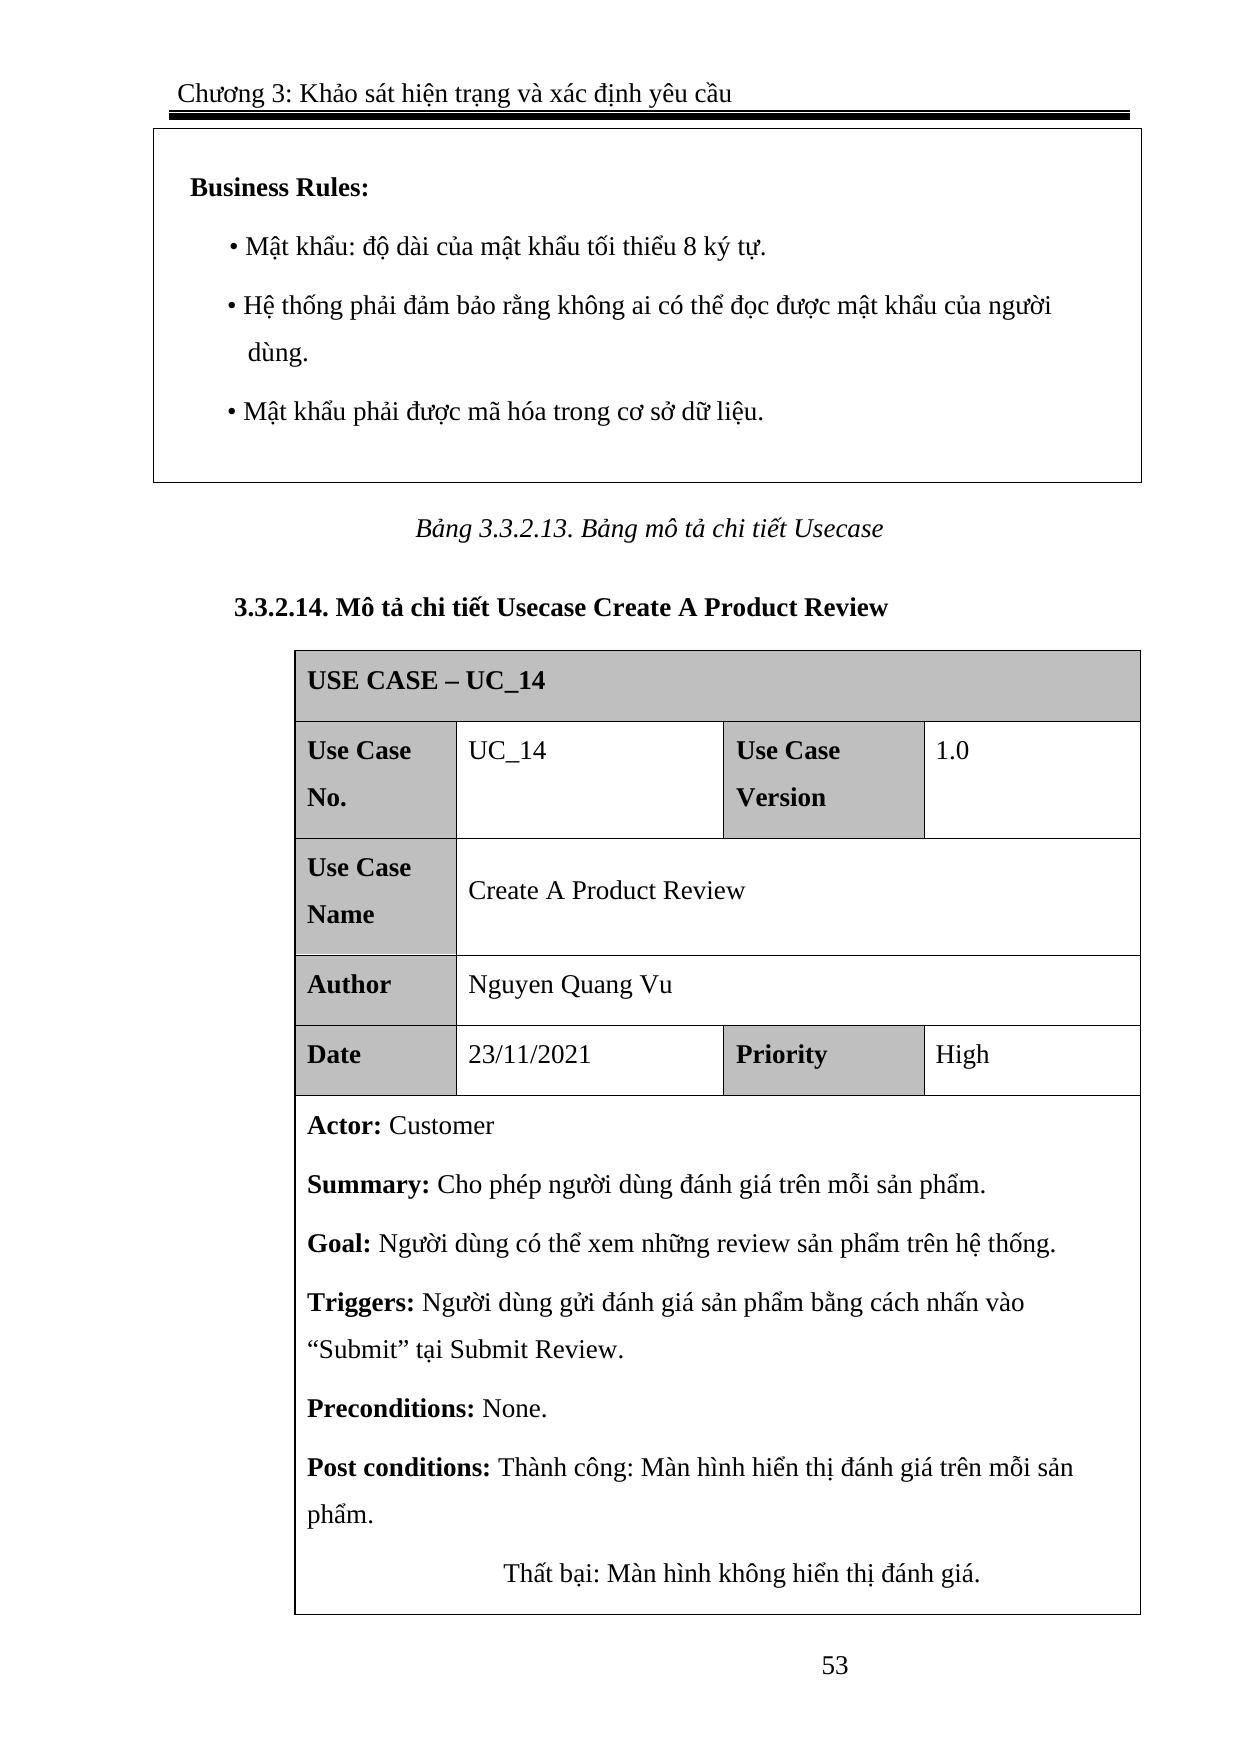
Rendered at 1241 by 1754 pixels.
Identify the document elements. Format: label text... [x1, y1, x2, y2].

table_cell Use Case Name [296, 839, 456, 954]
table_cell UC_14 [457, 722, 723, 838]
table_cell Business Rules: • Mật khẩu: độ dài của mật khẩu tối thiểu 8 ký tự. • Hệ thống phải đảm bảo rằng không ai có thể đọc được mật khẩu của người dùng. • Mật khẩu phải được mã hóa trong cơ sở dữ liệu. [179, 129, 1096, 482]
table_cell Use Case Version [724, 722, 924, 838]
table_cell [296, 1096, 1140, 1614]
table_header USE CASE – UC_14 [296, 651, 1140, 721]
table_cell High [925, 1026, 1140, 1095]
table_cell 23/11/2021 [457, 1026, 723, 1095]
table_cell 1.0 [925, 722, 1140, 838]
table_cell Date [296, 1026, 456, 1095]
table_cell Priority [724, 1026, 924, 1095]
subtitle Bảng 3.3.2.13. Bảng mô tả chi tiết Usecase [177, 512, 1122, 543]
table_cell Use Case No. [296, 722, 456, 838]
subtitle 3.3.2.14. Mô tả chi tiết Usecase Create A Product Review [177, 591, 1122, 622]
table_cell Create A Product Review [457, 839, 1140, 954]
table_cell Author [296, 956, 456, 1025]
table_cell Nguyen Quang Vu [457, 956, 1140, 1025]
